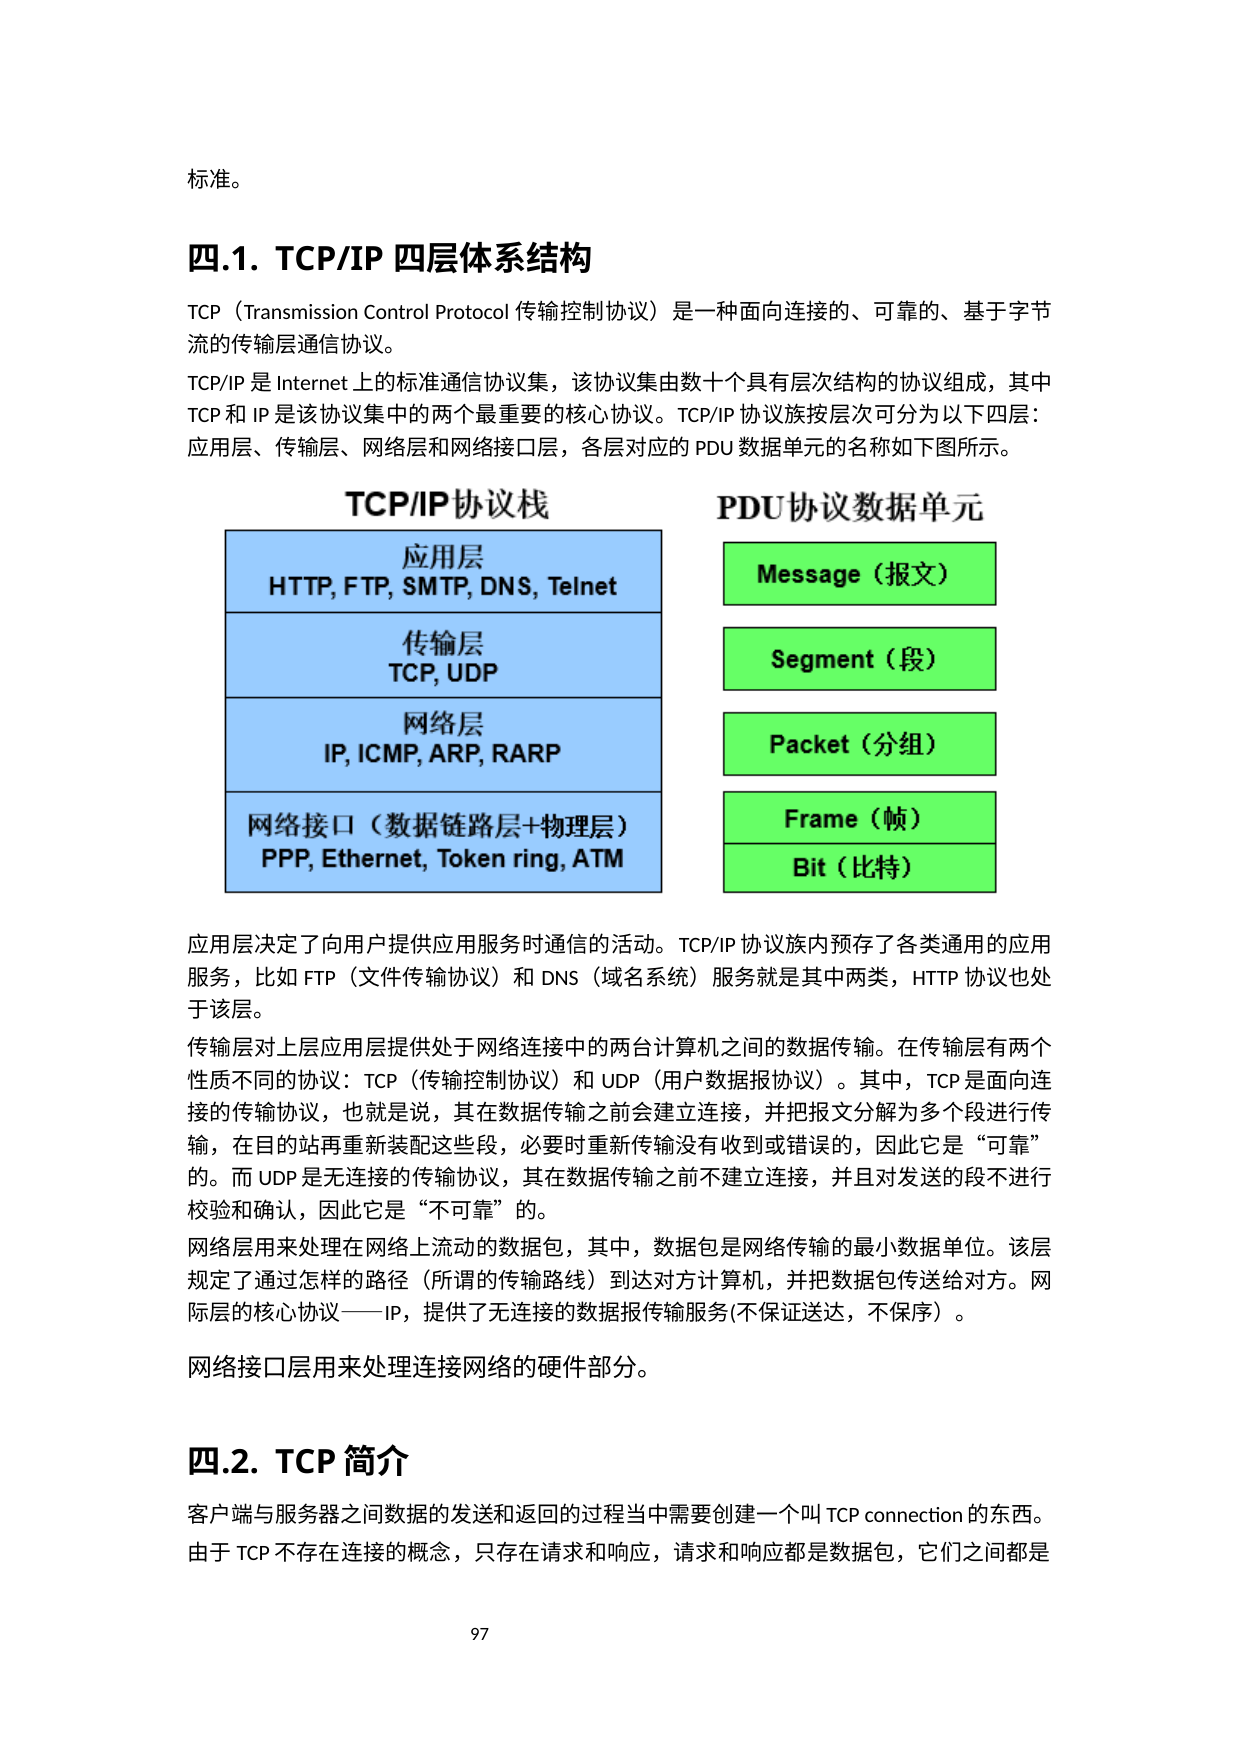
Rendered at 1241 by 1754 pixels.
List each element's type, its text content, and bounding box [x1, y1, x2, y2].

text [187, 162, 1053, 194]
text 客户端与服务器之间数据的发送和返回的过程当中需要创建一个叫TCP connection的东西。 [187, 1497, 1053, 1529]
picture [187, 466, 1053, 913]
subtitle TCP/IP 四层体系结构 [187, 224, 1053, 289]
text 网络层用来处理在网络上流动的数据包，其中，数据包是网络传输的最小数据单位。该层规定了通过怎样的路径（所谓的传输路线）到达对方计算机，并把数据包传送给对方。网际层的核心协议——IP，提供了无连接的数据报传输服务(不保证送达，不保序）。 [187, 1230, 1053, 1327]
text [187, 1535, 1053, 1567]
text TCP/IP 是Internet上的标准通信协议集，该协议集由数十个具有层次结构的协议组成，其中TCP和IP是该协议集中的两个最重要的核心协议。TCP/IP协议族按层次可分为以下四层：应用层、传输层、网络层和网络接口层，各层对应的PDU数据单元的名称如下图所示。 [187, 364, 1053, 462]
text TCP（Transmission Control Protocol 传输控制协议）是一种面向连接的、可靠的、基于字节流的传输层通信协议。 [187, 294, 1053, 359]
subtitle TCP简介 [187, 1427, 1053, 1492]
text 网络接口层用来处理连接网络的硬件部分。 [187, 1333, 1053, 1398]
text 传输层对上层应用层提供处于网络连接中的两台计算机之间的数据传输。在传输层有两个性质不同的协议：TCP（传输控制协议）和 UDP（用户数据报协议）。其中，TCP是面向连接的传输协议，也就是说，其在数据传输之前会建立连接，并把报文分解为多个段进行传输，在目的站再重新装配这些段，必要时重新传输没有收到或错误的，因此它是“可靠”的。而UDP是无连接的传输协议，其在数据传输之前不建立连接，并且对发送的段不进行校验和确认，因此它是“不可靠”的。 [187, 1030, 1053, 1225]
text 应用层决定了向用户提供应用服务时通信的活动。TCP/IP协议族内预存了各类通用的应用服务，比如 FTP（文件传输协议）和 DNS（域名系统）服务就是其中两类，HTTP 协议也处于该层。 [187, 927, 1053, 1024]
